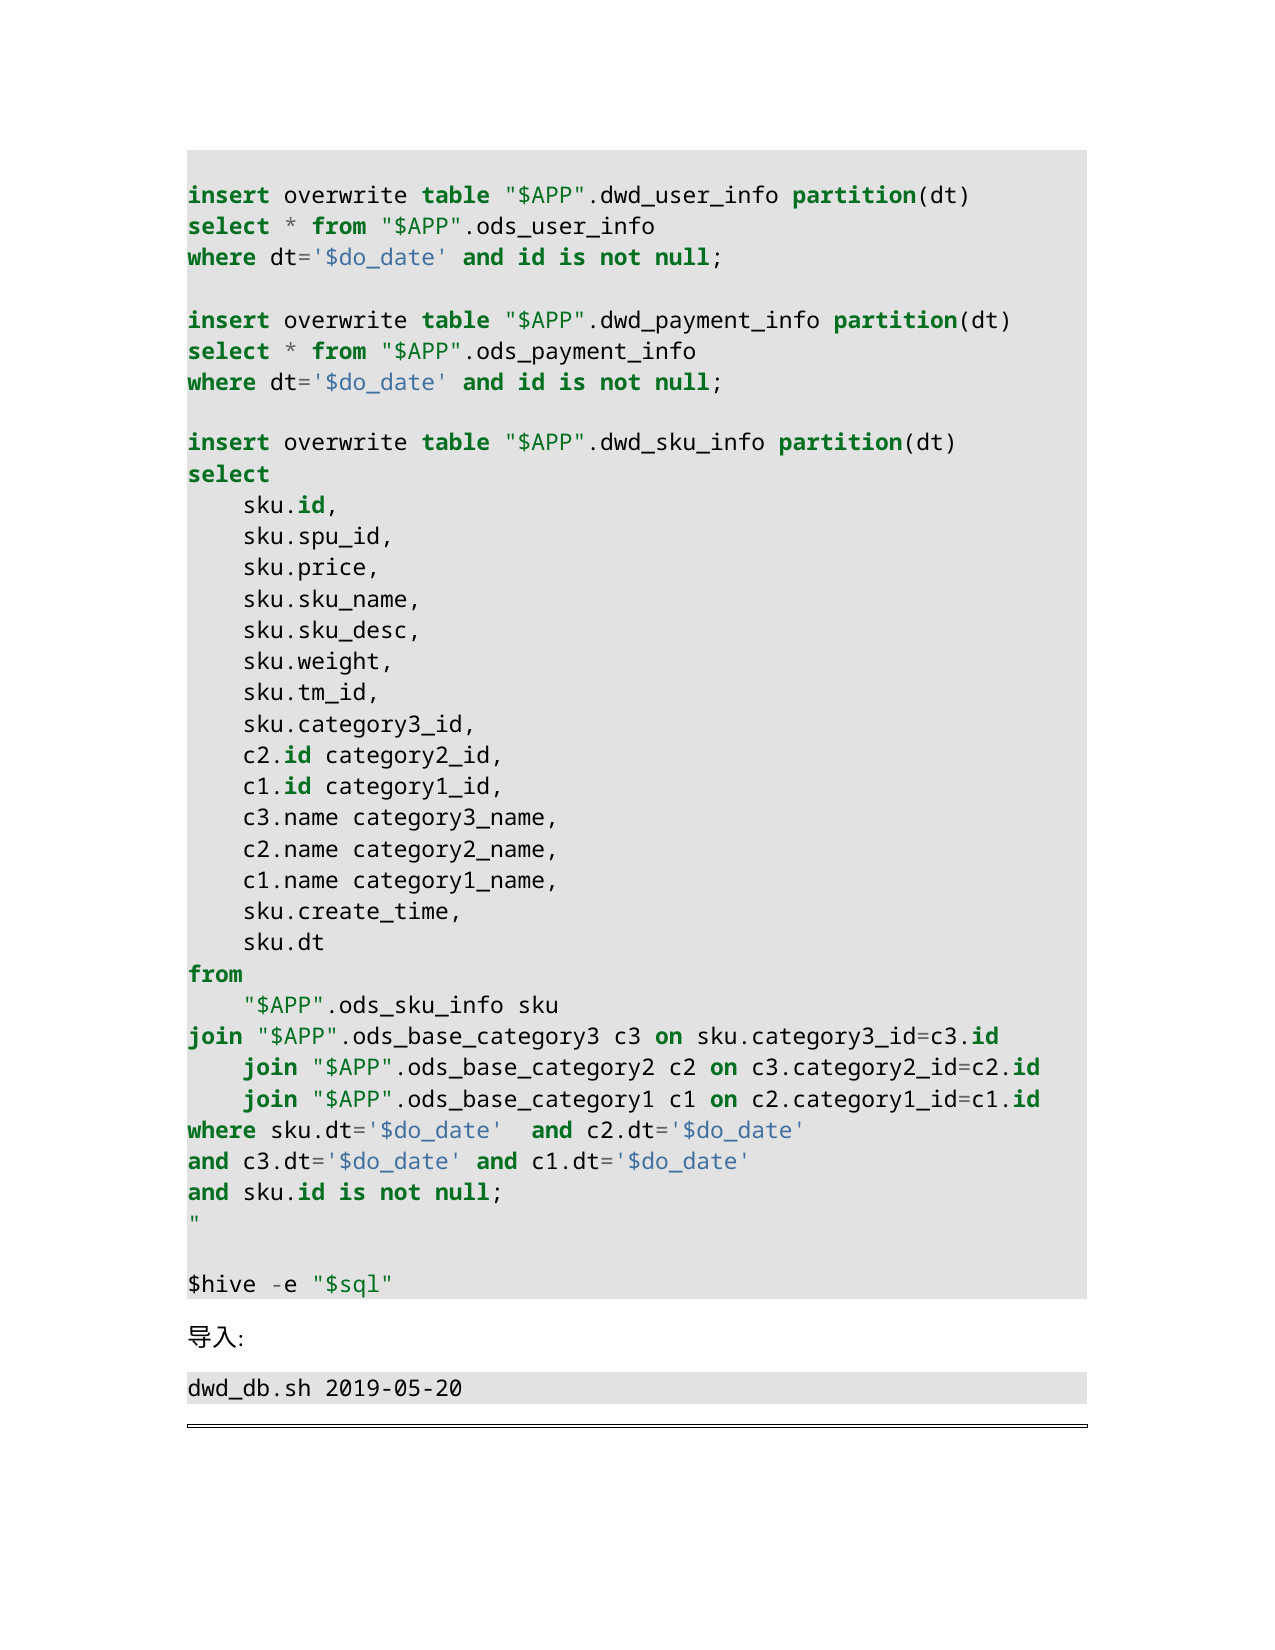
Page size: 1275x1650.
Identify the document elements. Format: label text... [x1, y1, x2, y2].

text dwd_db.sh 2019-05-20 [187, 1372, 1087, 1404]
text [187, 150, 1087, 1299]
text 导入: [187, 1319, 1087, 1354]
